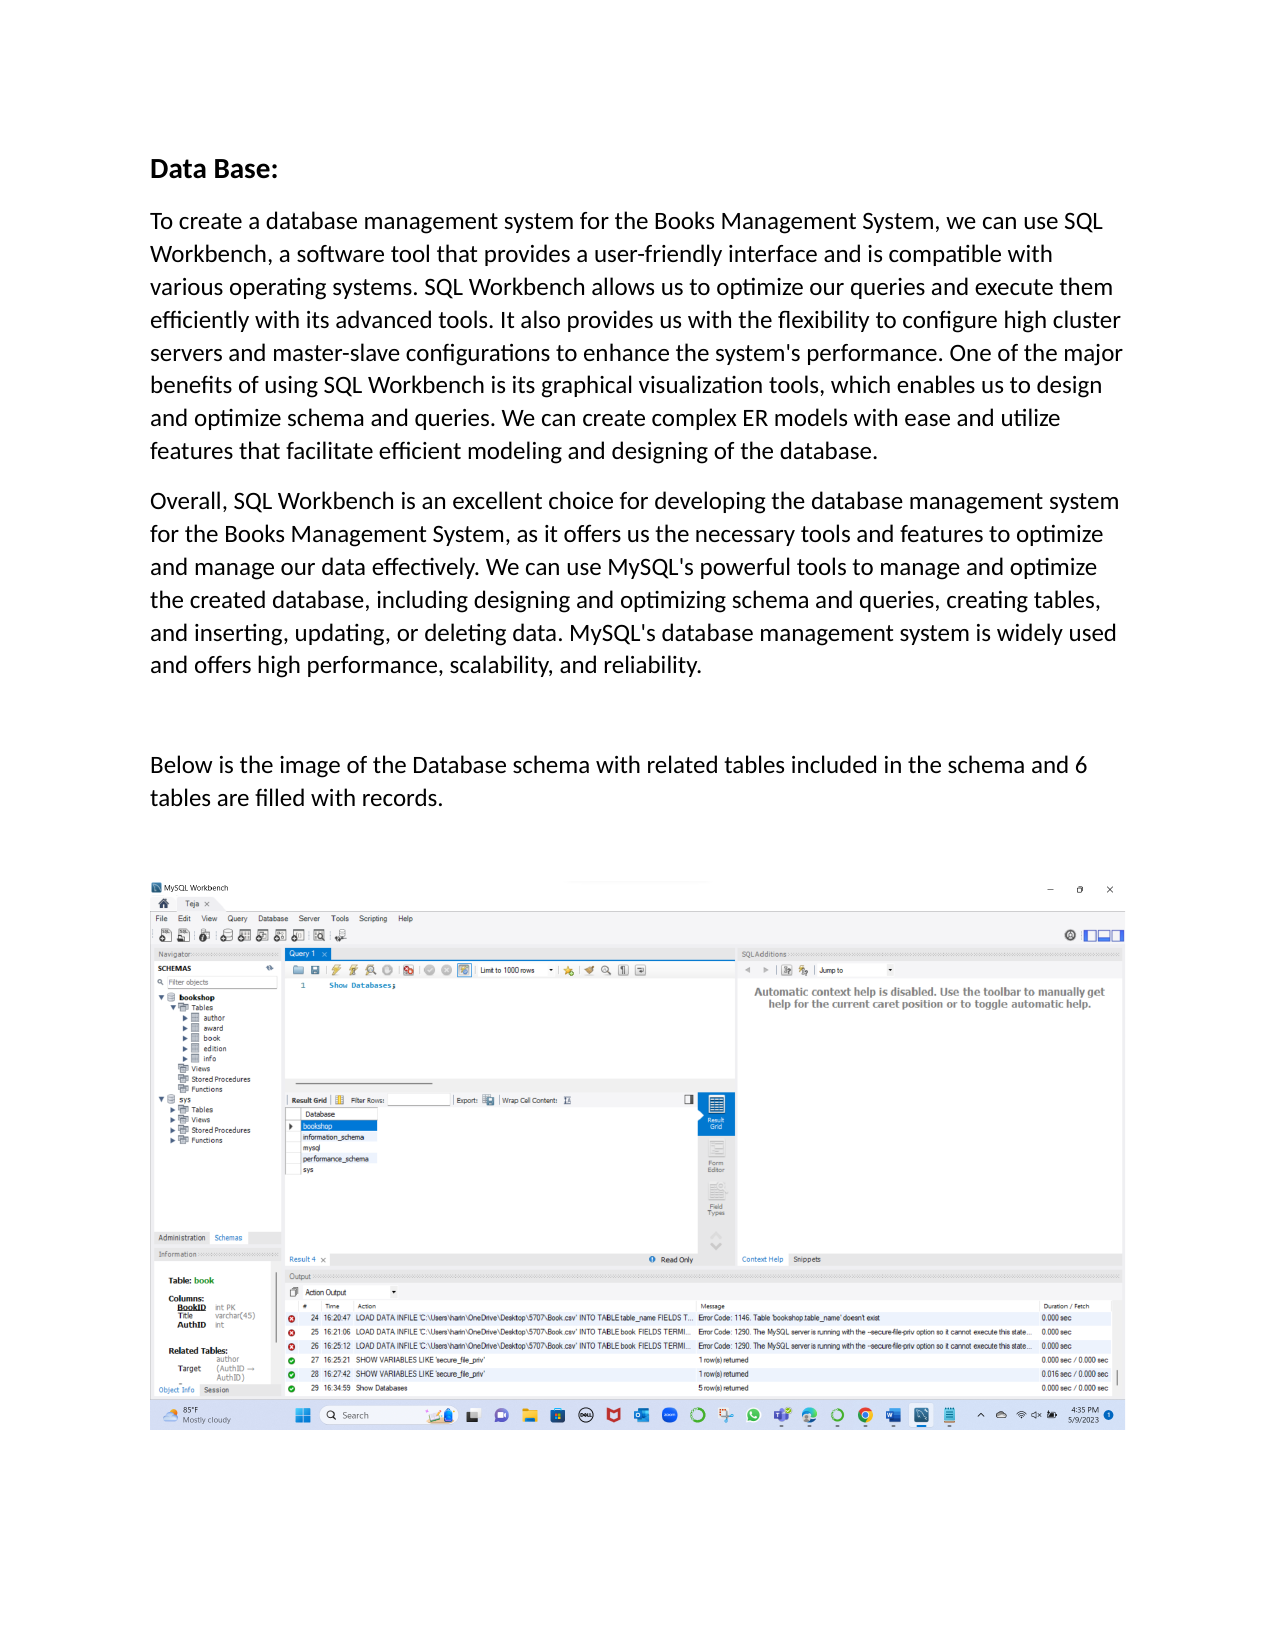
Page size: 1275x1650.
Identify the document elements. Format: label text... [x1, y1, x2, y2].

text Data Base: [150, 150, 1125, 186]
text Below is the image of the Database schema with related tables included in the schema and 6 tables are filled with records. [150, 749, 1125, 812]
picture [150, 881, 1125, 1430]
text To create a database management system for the Books Management System, we can use SQL Workbench, a software tool that provides a user-friendly interface and is compatible with various operating systems. SQL Workbench allows us to optimize our queries and execute them efficiently with its advanced tools. It also provides us with the flexibility to configure high cluster servers and master-slave configurations to enhance the system's performance. One of the major benefits of using SQL Workbench is its graphical visualization tools, which enables us to design and optimize schema and queries. We can create complex ER models with ease and utilize features that facilitate efficient modeling and designing of the database. [150, 205, 1125, 466]
text Overall, SQL Workbench is an excellent choice for developing the database management system for the Books Management System, as it offers us the necessary tools and features to optimize and manage our data effectively. We can use MySQL's powerful tools to manage and optimize the created database, including designing and optimizing schema and queries, creating tables, and inserting, updating, or deleting data. MySQL's database management system is widely used and offers high performance, scalability, and reliability. [150, 485, 1125, 680]
